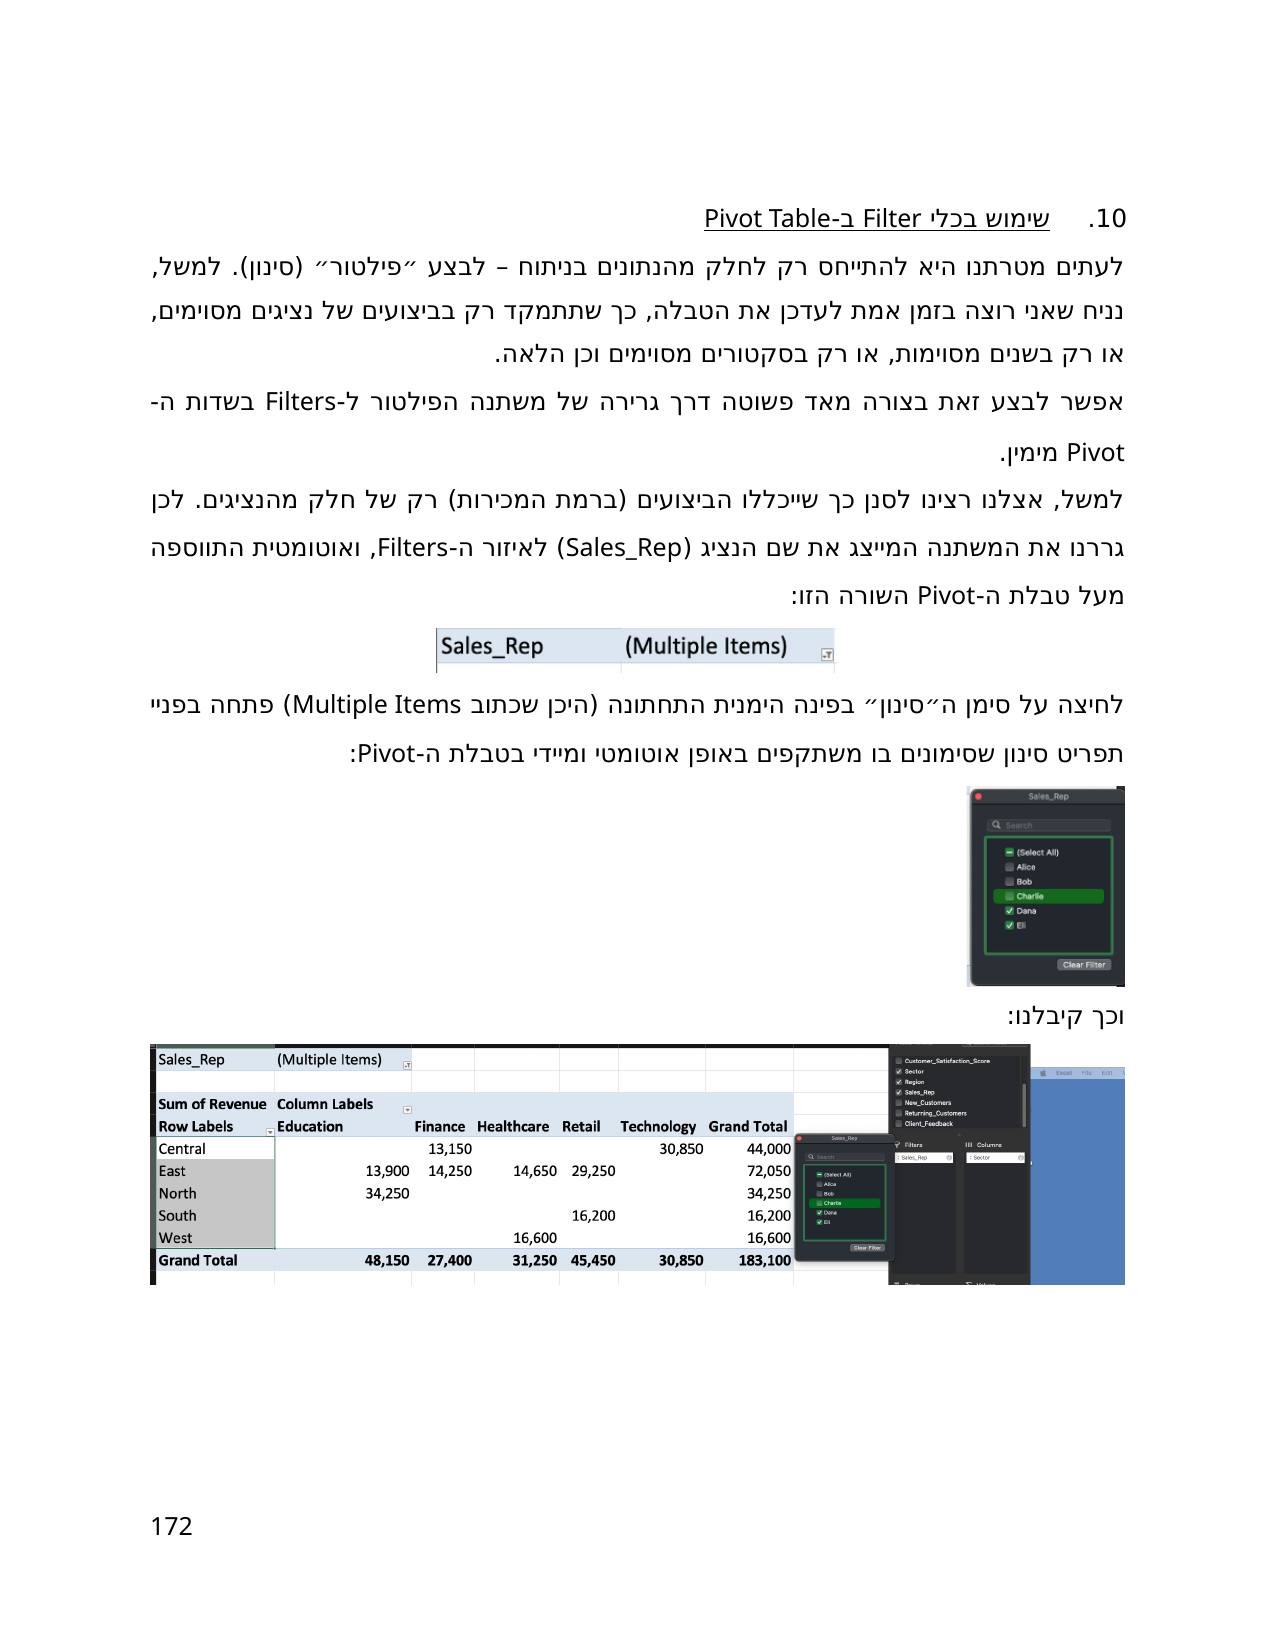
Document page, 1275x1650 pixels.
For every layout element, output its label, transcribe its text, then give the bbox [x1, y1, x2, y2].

text לעתים מטרתנו היא להתייחס רק לחלק מהנתונים בניתוח – לבצע ״פילטור״ (סינון). למשל, נניח שאני רוצה בזמן אמת לעדכן את הטבלה, כך שתתמקד רק בביצועים של נציגים מסוימים, או רק בשנים מסוימות, או רק בסקטורים מסוימים וכן הלאה. [150, 252, 1125, 369]
text וכך קיבלנו: [150, 1001, 1125, 1030]
list שימוש בכלי Filter ב-Pivot Table [150, 201, 1087, 235]
picture [966, 786, 1125, 987]
text אפשר לבצע זאת בצורה מאד פשוטה דרך גרירה של משתנה הפילטור ל-Filters בשדות ה-Pivot מימין. [150, 383, 1125, 468]
text למשל, אצלנו רצינו לסנן כך שייכללו הביצועים (ברמת המכירות) רק של חלק מהנציגים. לכן גררנו את המשתנה המייצג את שם הנציג (Sales_Rep) לאיזור ה-Filters, ואוטומטית התווספה מעל טבלת ה-Pivot השורה הזו: [150, 485, 1125, 612]
text לחיצה על סימן ה״סינון״ בפינה הימנית התחתונה (היכן שכתוב Multiple Items) פתחה בפניי תפריט סינון שסימונים בו משתקפים באופן אוטומטי ומיידי בטבלת ה-Pivot: [150, 687, 1125, 770]
picture [436, 628, 839, 673]
picture [150, 1044, 1125, 1285]
